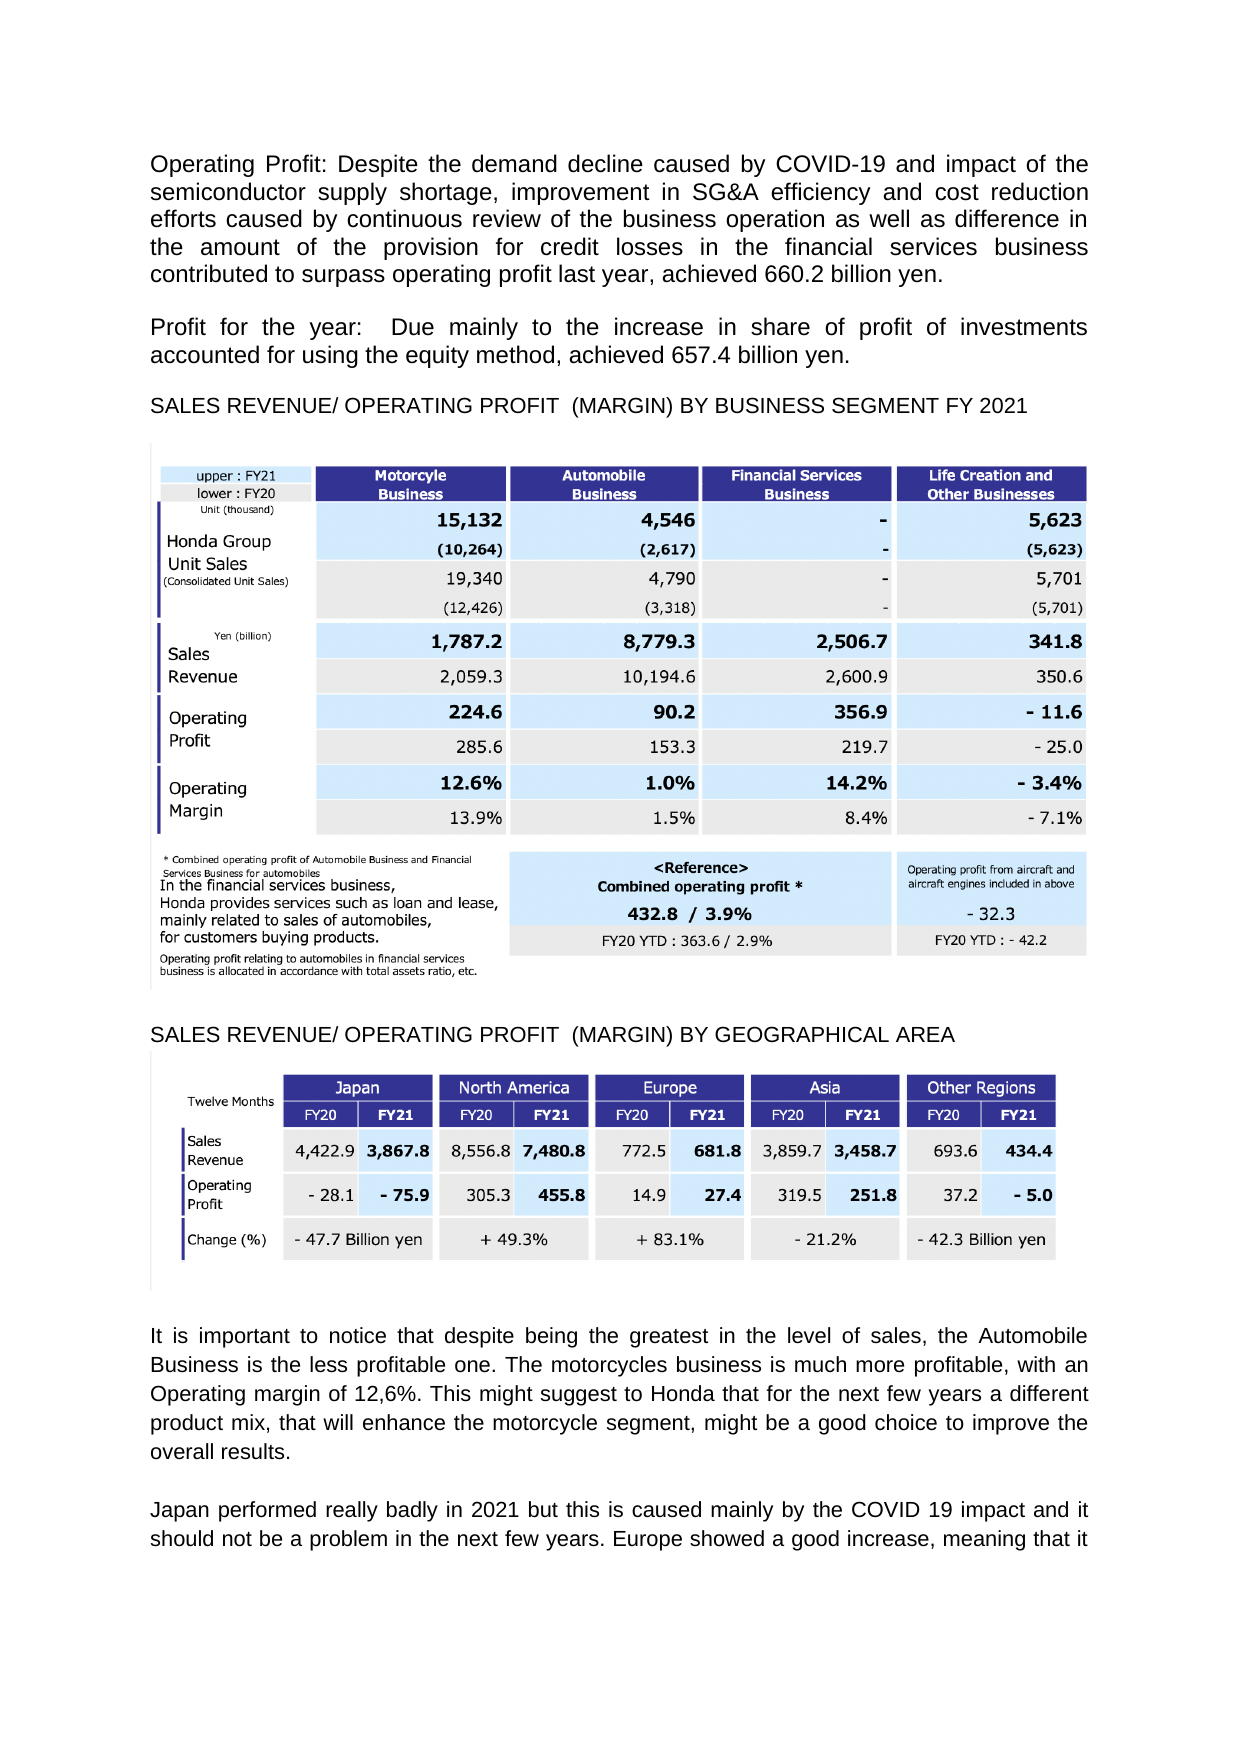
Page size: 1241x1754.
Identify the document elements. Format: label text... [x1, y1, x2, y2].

picture [150, 443, 1091, 990]
text Operating Profit: Despite the demand decline caused by COVID-19 and impact of the semiconductor supply shortage, improvement in SG&A efficiency and cost reduction efforts caused by continuous review of the business operation as well as difference in the amount of the provision for credit losses in the financial services business contributed to surpass operating profit last year, achieved 660.2 billion yen. [150, 150, 1090, 288]
text It is important to notice that despite being the greatest in the level of sales, the Automobile Business is the less profitable one. The motorcycles business is much more profitable, with an Operating margin of 12,6%. This might suggest to Honda that for the next few years a different product mix, that will enhance the motorcycle segment, might be a good choice to improve the overall results. [150, 1323, 1090, 1464]
text SALES REVENUE/ OPERATING PROFIT (MARGIN) BY BUSINESS SEGMENT FY 2021 [150, 393, 1090, 418]
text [150, 1497, 1090, 1551]
picture [150, 1051, 1091, 1291]
text Profit for the year: Due mainly to the increase in share of profit of investments accounted for using the equity method, achieved 657.4 billion yen. [150, 313, 1090, 368]
text SALES REVENUE/ OPERATING PROFIT (MARGIN) BY GEOGRAPHICAL AREA [150, 1022, 1090, 1047]
